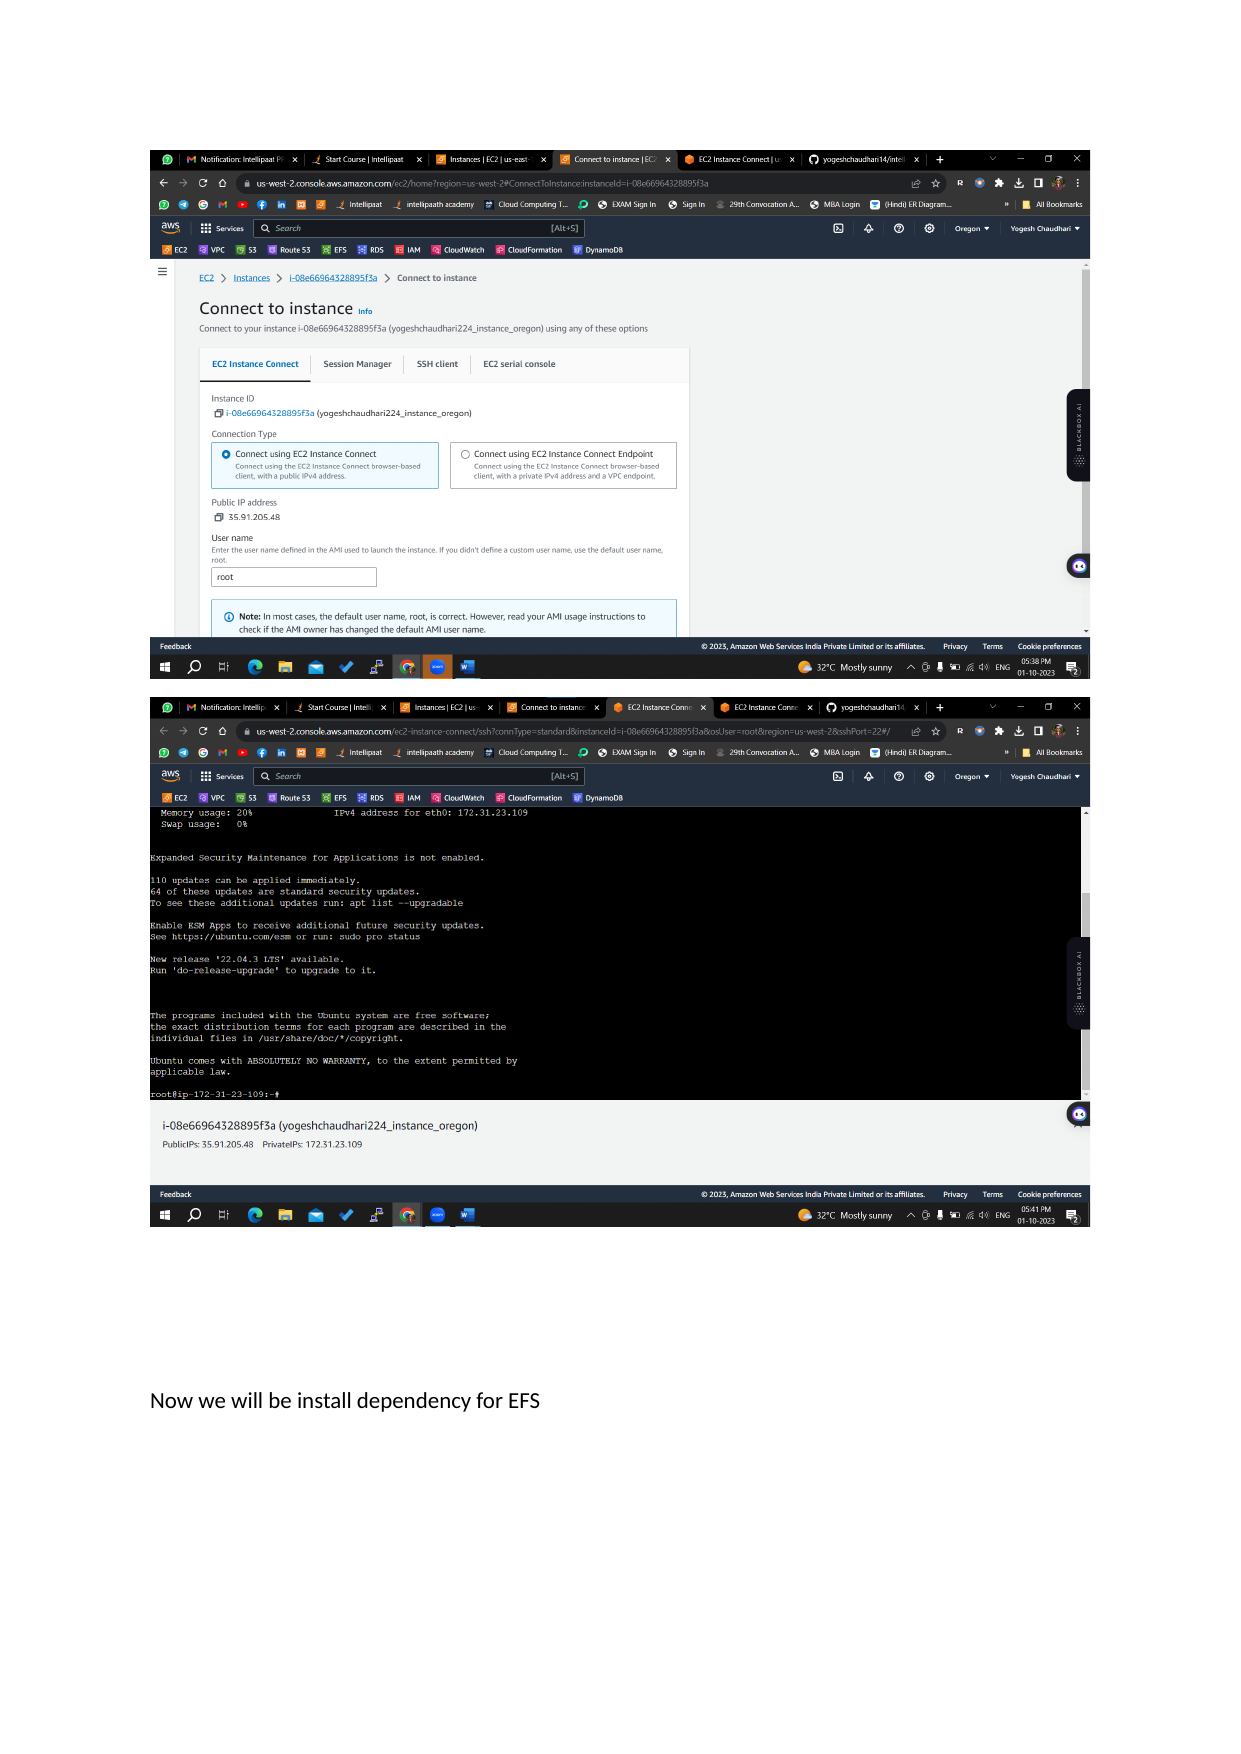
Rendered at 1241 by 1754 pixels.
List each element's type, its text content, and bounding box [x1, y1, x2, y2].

picture [150, 150, 1091, 679]
picture [150, 697, 1091, 1227]
text Now we will be install dependency for EFS [150, 1386, 1090, 1414]
